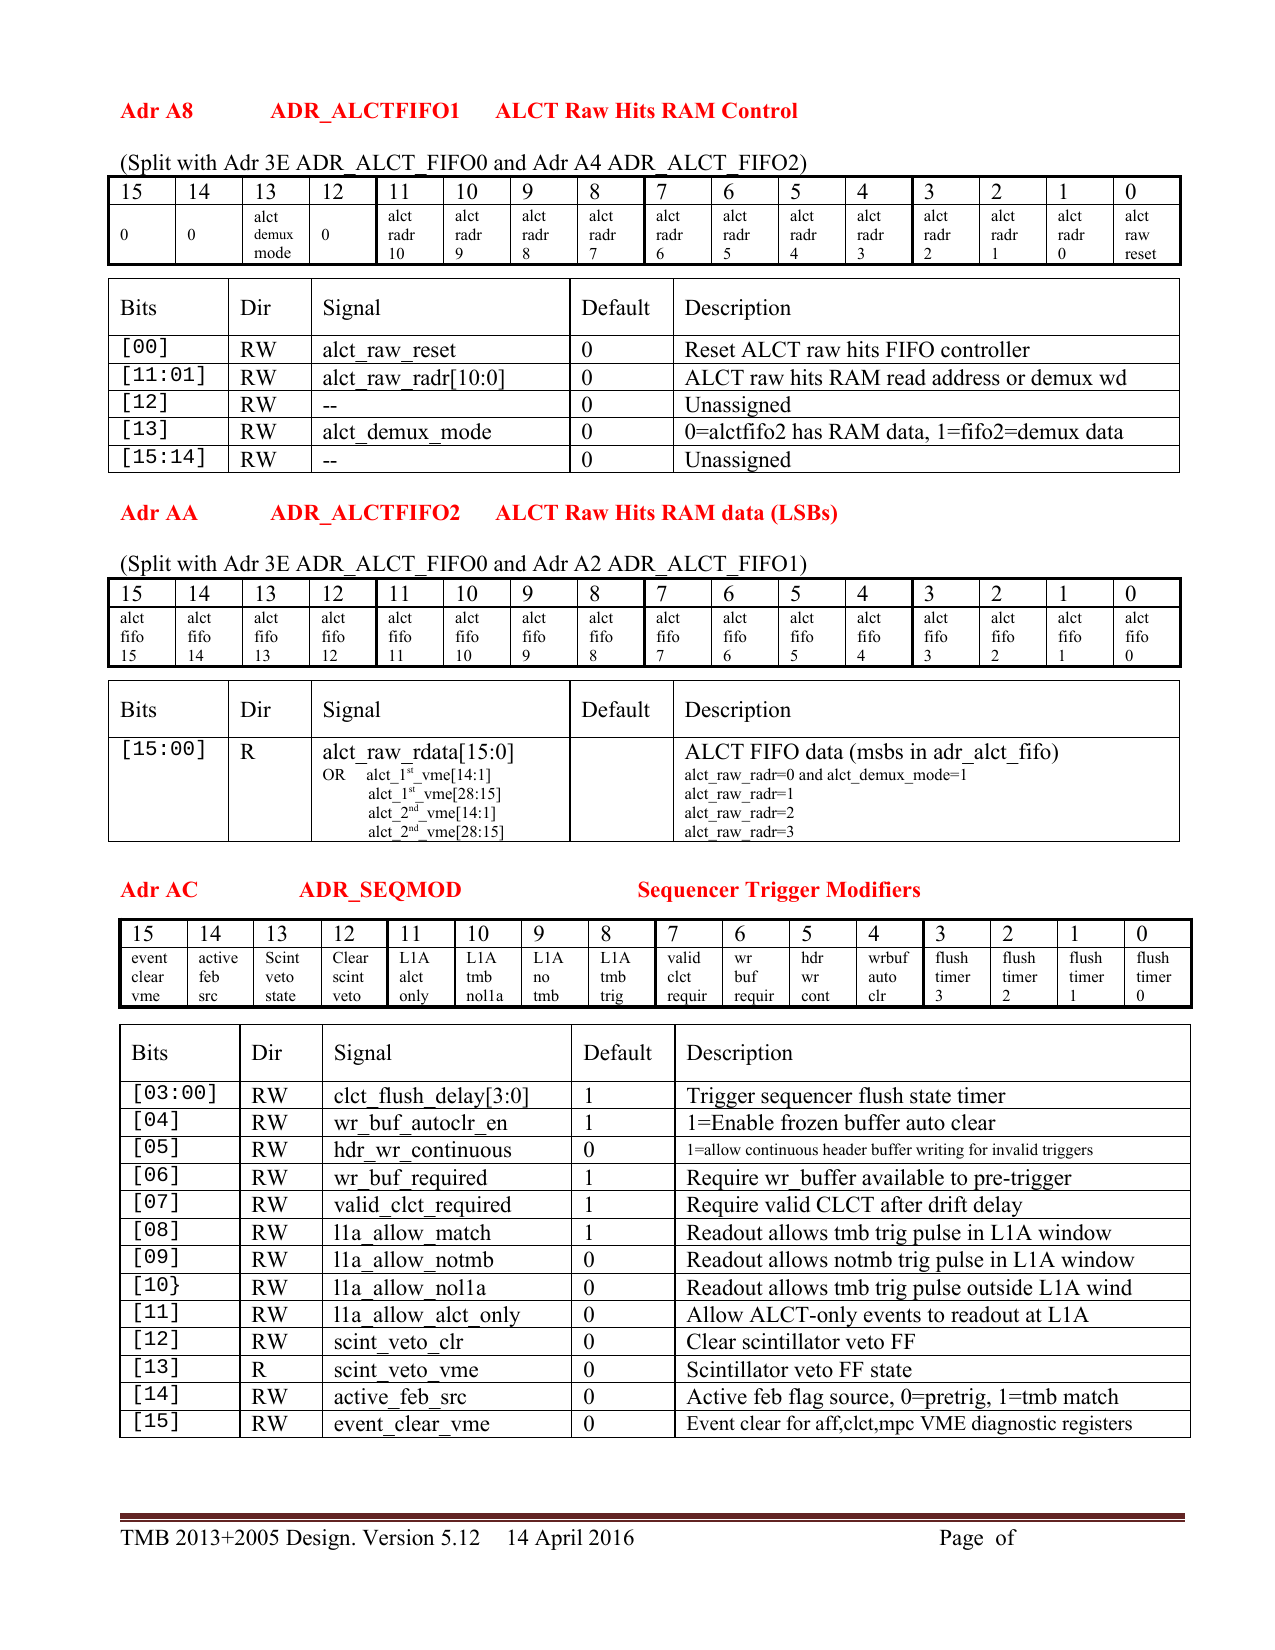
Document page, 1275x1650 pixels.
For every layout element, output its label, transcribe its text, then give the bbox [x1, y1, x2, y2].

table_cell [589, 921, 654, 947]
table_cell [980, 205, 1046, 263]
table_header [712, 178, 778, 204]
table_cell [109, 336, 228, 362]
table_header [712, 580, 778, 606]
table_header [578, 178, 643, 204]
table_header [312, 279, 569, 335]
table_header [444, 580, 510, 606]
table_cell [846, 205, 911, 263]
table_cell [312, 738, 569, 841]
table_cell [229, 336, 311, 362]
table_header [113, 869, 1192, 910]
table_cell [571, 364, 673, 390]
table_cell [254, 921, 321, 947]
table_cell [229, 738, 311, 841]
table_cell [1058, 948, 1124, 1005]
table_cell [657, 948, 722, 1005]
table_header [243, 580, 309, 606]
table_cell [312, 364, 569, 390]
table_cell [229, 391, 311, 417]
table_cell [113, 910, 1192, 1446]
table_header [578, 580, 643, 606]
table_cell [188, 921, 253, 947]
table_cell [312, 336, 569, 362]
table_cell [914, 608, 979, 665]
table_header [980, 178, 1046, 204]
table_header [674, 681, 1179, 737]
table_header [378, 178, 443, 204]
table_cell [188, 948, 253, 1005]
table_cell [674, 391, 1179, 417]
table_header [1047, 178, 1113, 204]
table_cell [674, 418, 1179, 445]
subtitle Adr AA ADR_ALCTFIFO2 ALCT Raw Hits RAM data (LSBs) [120, 499, 1185, 526]
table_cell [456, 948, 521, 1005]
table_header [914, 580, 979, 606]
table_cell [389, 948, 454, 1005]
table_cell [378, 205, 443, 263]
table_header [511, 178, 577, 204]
subtitle Adr A8 ADR_ALCTFIFO1 ALCT Raw Hits RAM Control [120, 97, 1185, 124]
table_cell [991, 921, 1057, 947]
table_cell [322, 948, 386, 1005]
text (Split with Adr 3E ADR_ALCT_FIFO0 and Adr A2 ADR_ALCT_FIFO1) [120, 551, 1185, 577]
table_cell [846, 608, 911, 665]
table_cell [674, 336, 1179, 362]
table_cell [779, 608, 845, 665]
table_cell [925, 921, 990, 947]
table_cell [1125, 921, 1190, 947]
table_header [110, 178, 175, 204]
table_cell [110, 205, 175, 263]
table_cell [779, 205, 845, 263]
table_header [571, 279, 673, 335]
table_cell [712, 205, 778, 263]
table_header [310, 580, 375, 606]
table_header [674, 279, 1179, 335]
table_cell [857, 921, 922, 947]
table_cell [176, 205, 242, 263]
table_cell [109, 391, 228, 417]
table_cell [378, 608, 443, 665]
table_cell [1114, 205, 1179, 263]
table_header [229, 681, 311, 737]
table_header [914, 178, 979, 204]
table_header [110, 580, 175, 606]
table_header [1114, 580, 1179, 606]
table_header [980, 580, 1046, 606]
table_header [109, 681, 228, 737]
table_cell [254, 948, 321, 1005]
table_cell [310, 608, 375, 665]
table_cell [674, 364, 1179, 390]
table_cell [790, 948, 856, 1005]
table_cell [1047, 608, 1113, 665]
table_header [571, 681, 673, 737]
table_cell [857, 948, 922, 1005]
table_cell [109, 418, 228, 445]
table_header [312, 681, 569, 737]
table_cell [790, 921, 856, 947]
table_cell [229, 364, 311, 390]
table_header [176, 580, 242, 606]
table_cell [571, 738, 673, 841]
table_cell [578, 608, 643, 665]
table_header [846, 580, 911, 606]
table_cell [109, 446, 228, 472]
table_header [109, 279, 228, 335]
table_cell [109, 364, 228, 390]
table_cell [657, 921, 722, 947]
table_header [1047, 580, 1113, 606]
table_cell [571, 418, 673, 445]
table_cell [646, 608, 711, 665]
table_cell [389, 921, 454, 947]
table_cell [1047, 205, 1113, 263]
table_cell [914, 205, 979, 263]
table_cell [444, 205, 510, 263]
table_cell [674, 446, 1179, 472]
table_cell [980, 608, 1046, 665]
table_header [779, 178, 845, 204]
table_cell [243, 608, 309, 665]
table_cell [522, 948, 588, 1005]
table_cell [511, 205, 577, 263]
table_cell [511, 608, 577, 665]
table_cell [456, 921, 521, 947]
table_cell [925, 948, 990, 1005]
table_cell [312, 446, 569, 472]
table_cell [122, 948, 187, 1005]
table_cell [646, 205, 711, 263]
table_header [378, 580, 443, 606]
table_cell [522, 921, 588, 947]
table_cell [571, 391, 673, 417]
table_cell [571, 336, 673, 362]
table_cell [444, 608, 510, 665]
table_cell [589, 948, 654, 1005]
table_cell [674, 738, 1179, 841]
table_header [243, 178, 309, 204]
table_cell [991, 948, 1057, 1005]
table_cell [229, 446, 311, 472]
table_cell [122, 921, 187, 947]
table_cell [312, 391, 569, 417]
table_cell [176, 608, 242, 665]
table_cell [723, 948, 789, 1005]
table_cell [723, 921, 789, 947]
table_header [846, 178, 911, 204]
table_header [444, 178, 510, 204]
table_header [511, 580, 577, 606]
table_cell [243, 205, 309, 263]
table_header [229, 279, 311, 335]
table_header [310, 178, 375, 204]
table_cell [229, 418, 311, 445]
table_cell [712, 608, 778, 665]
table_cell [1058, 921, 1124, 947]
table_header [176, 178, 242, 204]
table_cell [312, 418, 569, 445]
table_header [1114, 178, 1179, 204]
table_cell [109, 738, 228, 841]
text (Split with Adr 3E ADR_ALCT_FIFO0 and Adr A4 ADR_ALCT_FIFO2) [120, 148, 1185, 175]
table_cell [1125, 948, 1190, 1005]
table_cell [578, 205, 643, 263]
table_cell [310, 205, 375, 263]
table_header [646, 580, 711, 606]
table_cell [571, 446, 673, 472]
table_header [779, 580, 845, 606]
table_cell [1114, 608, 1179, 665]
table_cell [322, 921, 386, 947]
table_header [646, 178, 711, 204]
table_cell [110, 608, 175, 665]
